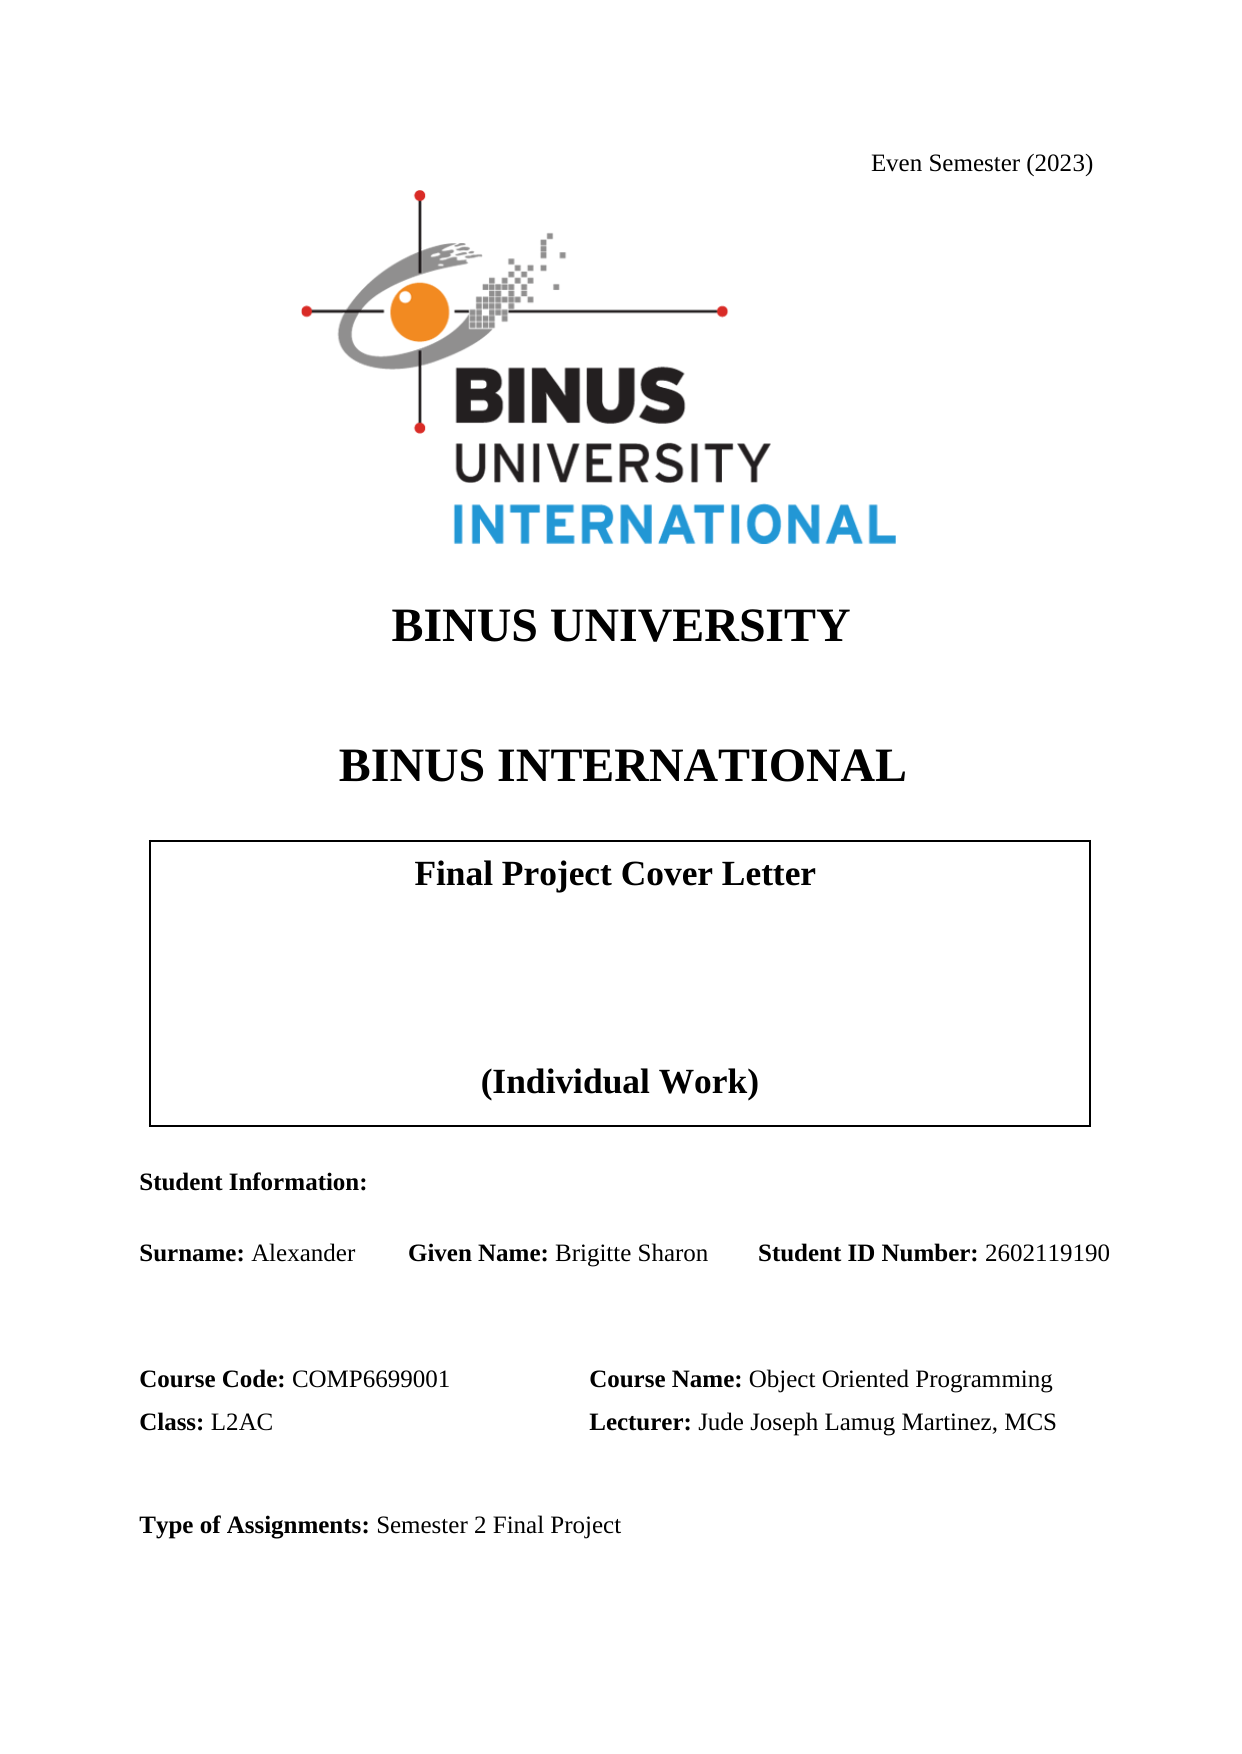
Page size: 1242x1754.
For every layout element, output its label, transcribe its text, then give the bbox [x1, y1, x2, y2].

text Type of Assignments: Semester 2 Final Project [64, 1510, 1201, 1539]
text Course Code: COMP6699001 Course Name: Object Oriented Programming Class: L2AC Lecturer: Jude Joseph Lamug Martinez, MCS [139, 1364, 1091, 1436]
text Surname: Alexander Given Name: Brigitte Sharon Student ID Number: 2602119190 [64, 1238, 1201, 1267]
text BINUS INTERNATIONAL [339, 736, 1201, 791]
text Even Semester (2023) [64, 148, 1093, 176]
text BINUS UNIVERSITY [391, 596, 1201, 651]
picture [301, 190, 964, 584]
table_header Final Project Cover Letter (Individual Work) [151, 842, 1089, 1125]
text Student Information: [64, 1167, 1201, 1195]
